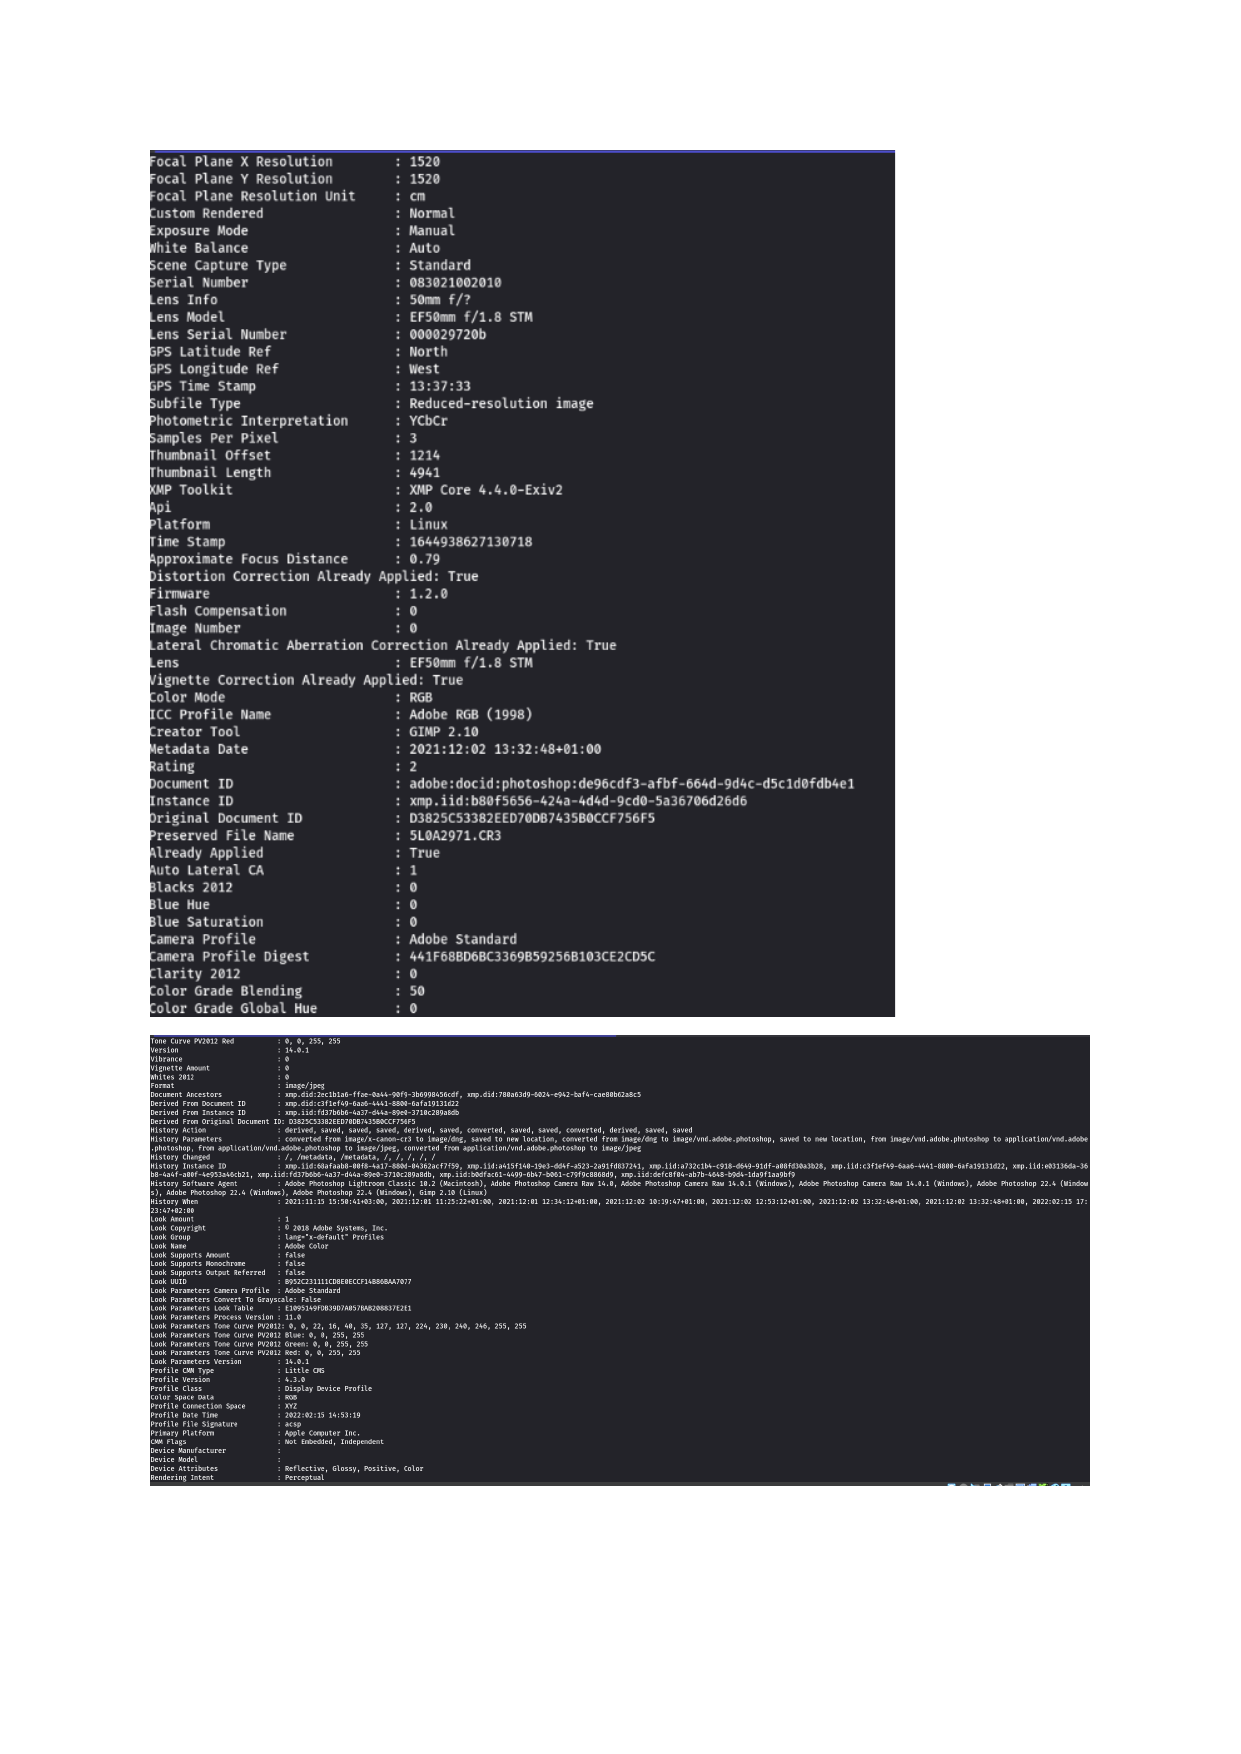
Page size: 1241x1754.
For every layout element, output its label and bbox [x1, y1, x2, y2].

picture [150, 1035, 1090, 1486]
picture [150, 150, 896, 1017]
